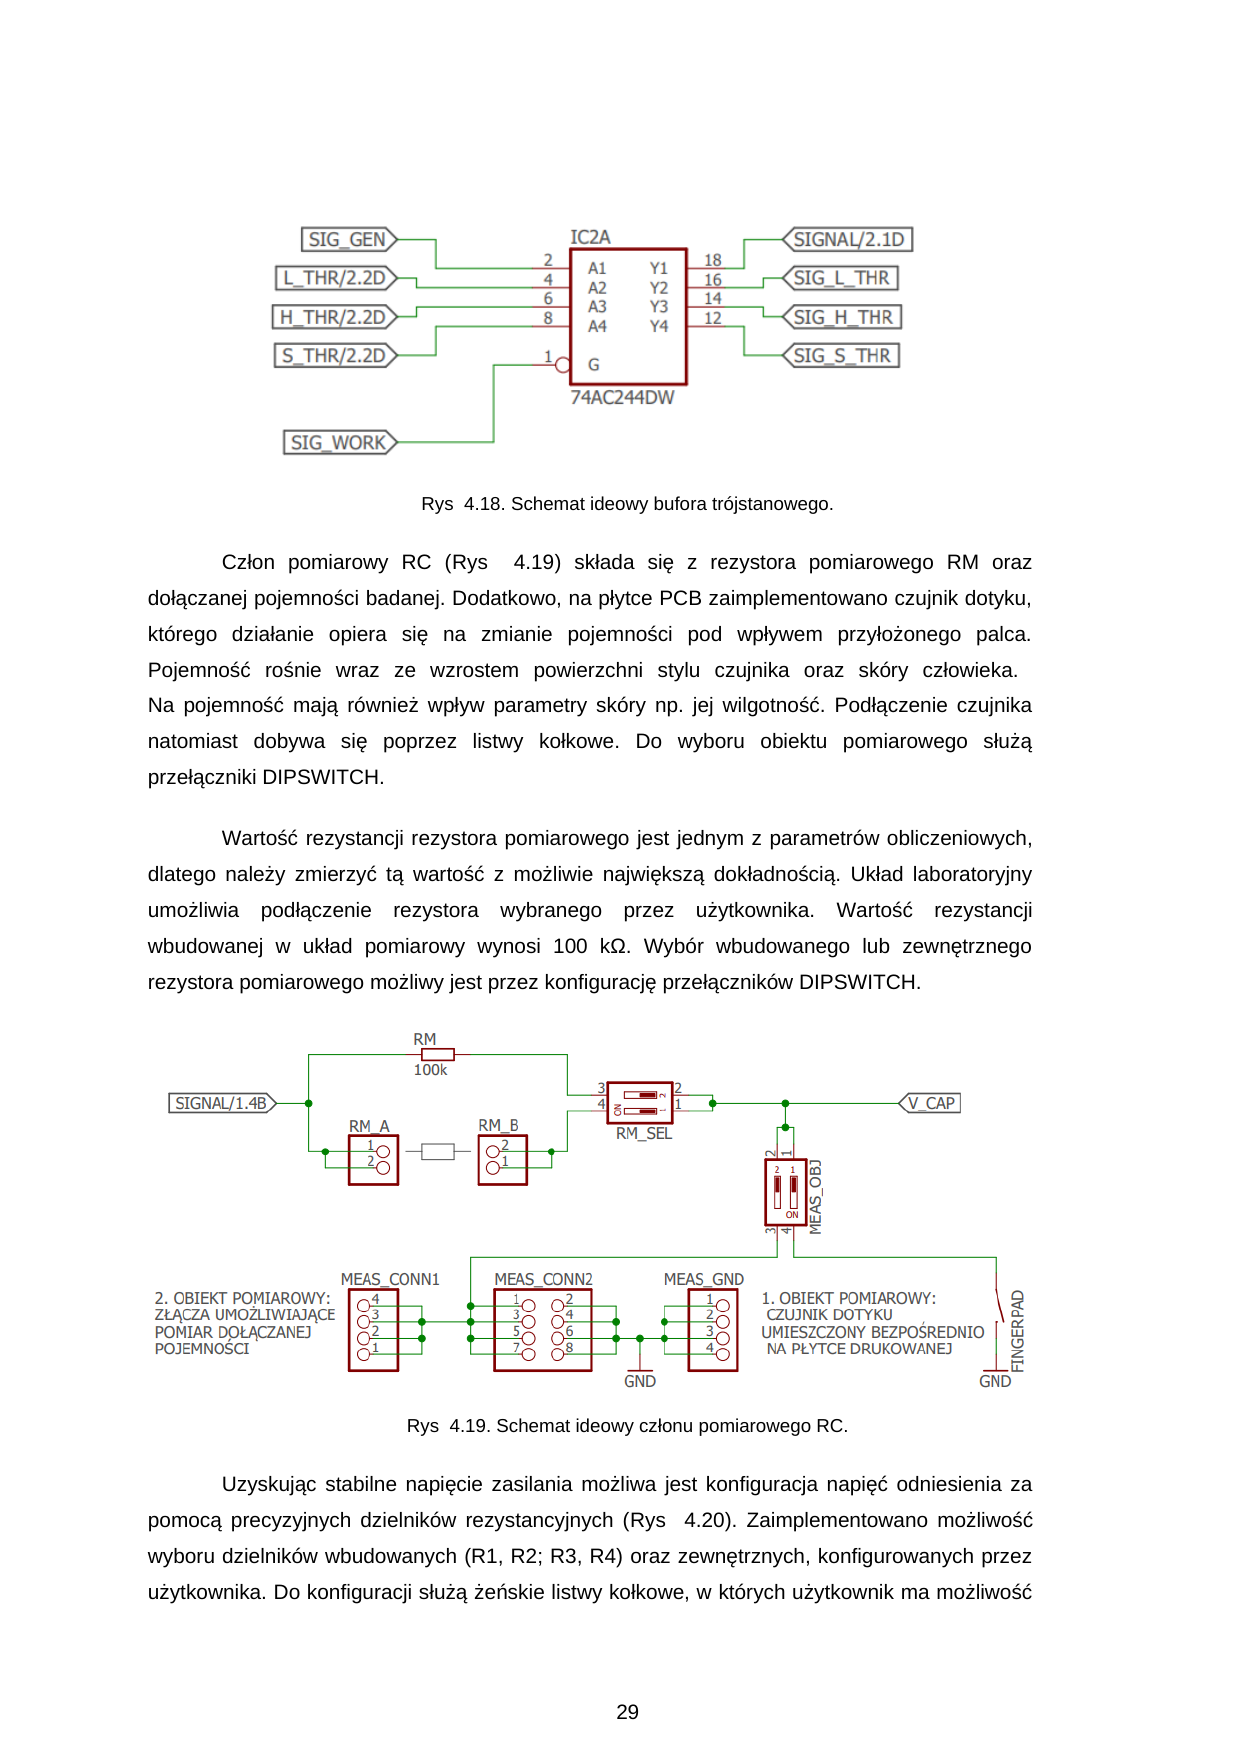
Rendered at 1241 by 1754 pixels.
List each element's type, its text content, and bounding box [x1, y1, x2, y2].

subtitle Rys 4.9. Schemat ideowy członu pomiarowego RC. [148, 1415, 1033, 1437]
subtitle Rys 4.8. Schemat ideowy bufora trójstanowego. [148, 492, 1033, 514]
picture [257, 209, 924, 468]
picture [147, 1030, 1034, 1391]
text Wartość rezystancji rezystora pomiarowego jest jednym z parametrów obliczeniowych, dlatego należy zmierzyć tą wartość z możliwie największą dokładnością. Układ laboratoryjny umożliwia podłączenie rezystora wybranego przez użytkownika. Wartość rezystancji wbudowanej w układ pomiarowy wynosi 100 kΩ. Wybór wbudowanego lub zewnętrznego rezystora pomiarowego możliwy jest przez konfigurację przełączników DIPSWITCH. [148, 826, 1033, 994]
